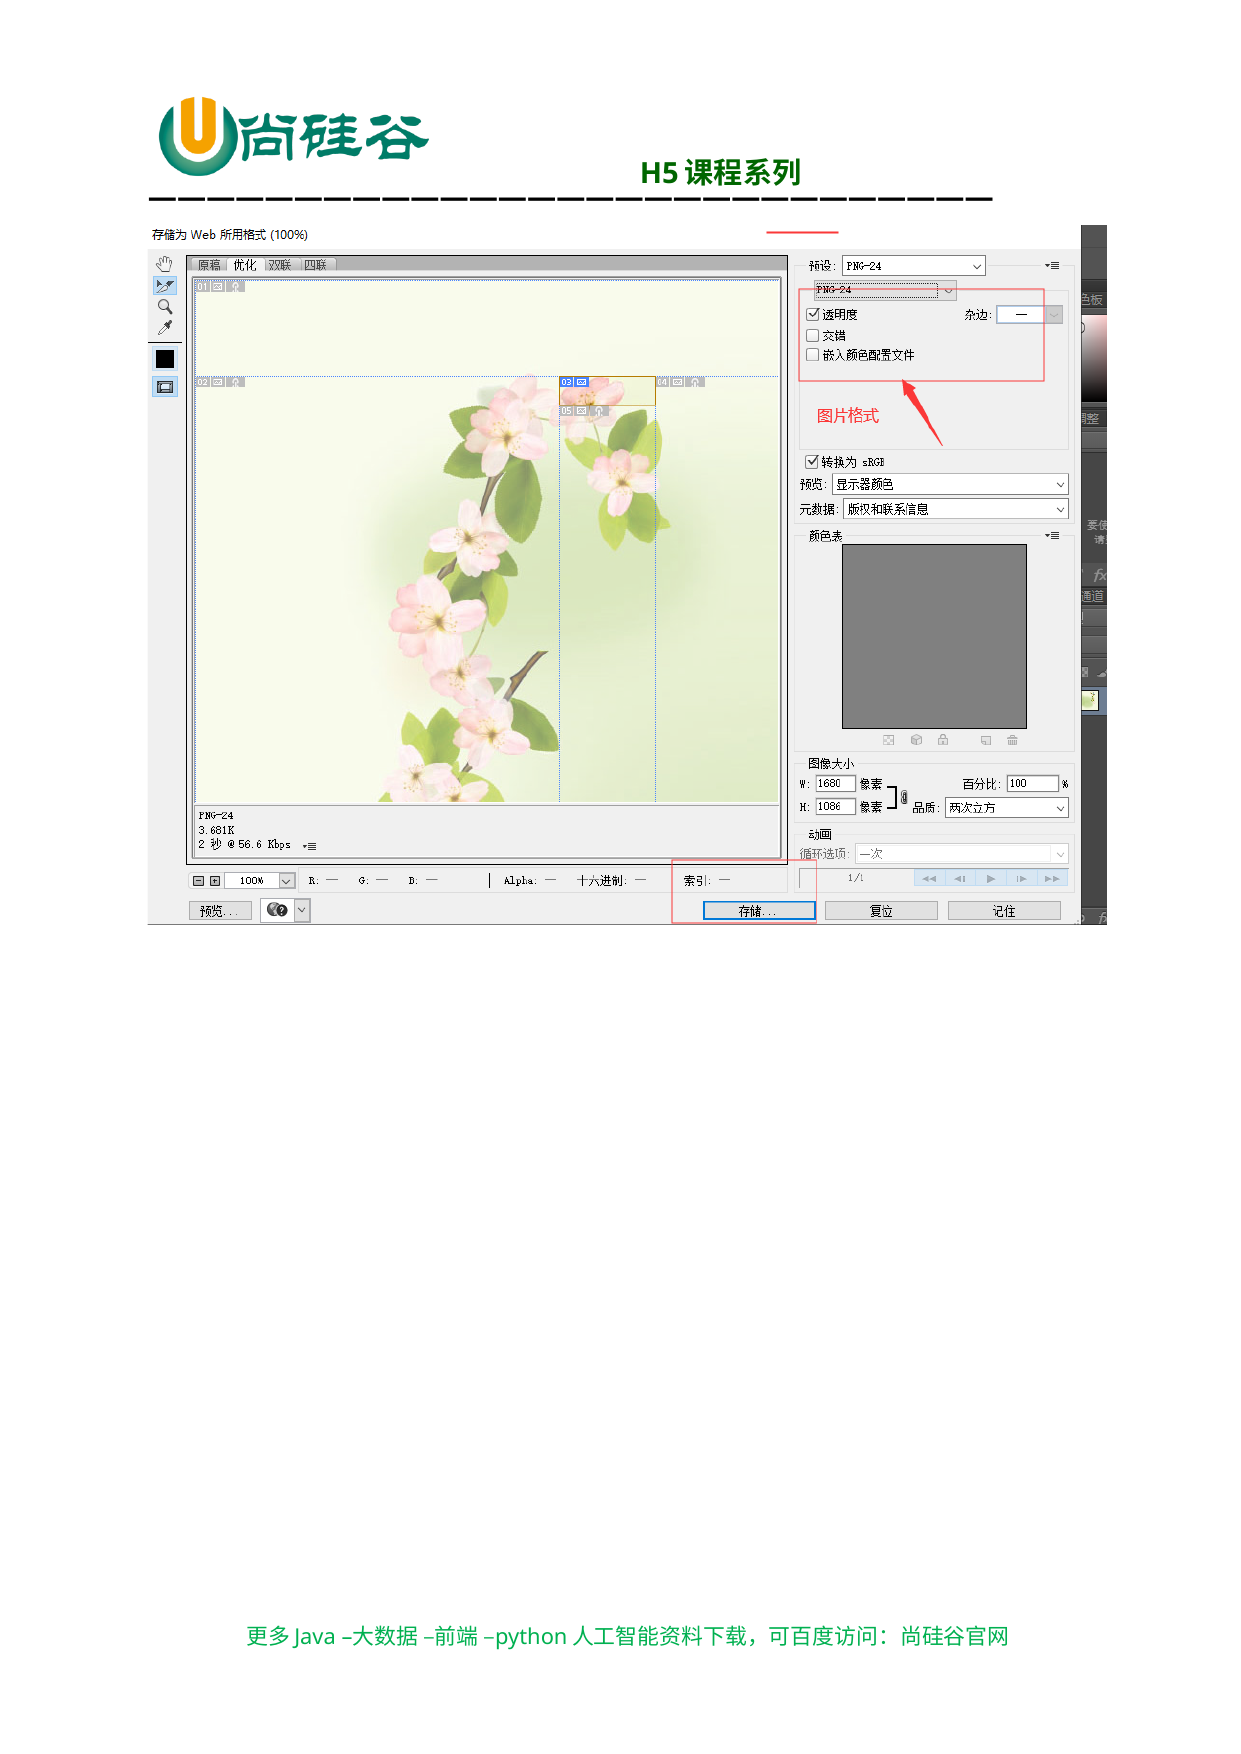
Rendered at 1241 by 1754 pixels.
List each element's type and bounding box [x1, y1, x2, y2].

picture [147, 225, 1107, 925]
picture [147, 88, 436, 184]
